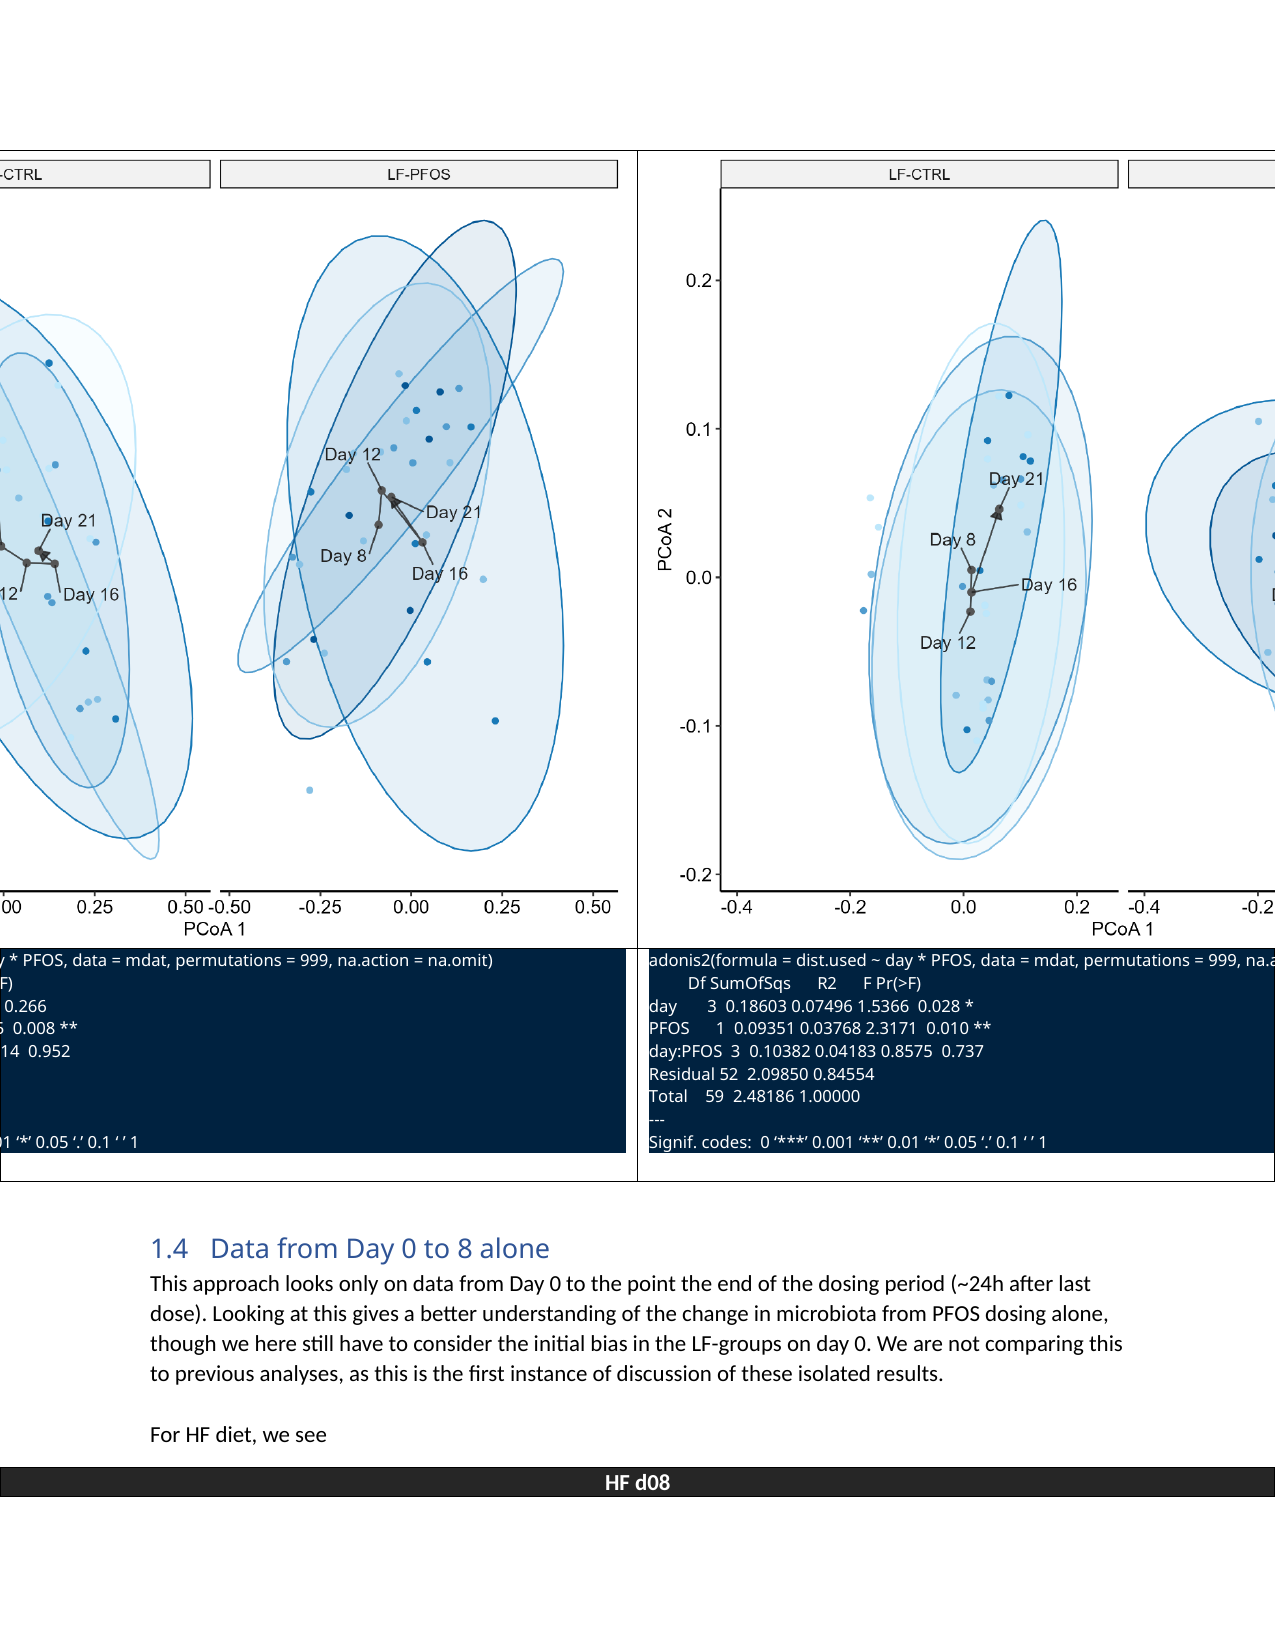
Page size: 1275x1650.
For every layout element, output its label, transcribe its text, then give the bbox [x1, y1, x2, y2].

table_cell adonis2(formula = dist.used ~ day * PFOS, data = mdat, permutations = 999, na.action = na.omit) Df SumOfSqs R2 F Pr(>F) day 3 0.2295 0.05998 1.2201 0.266 PFOS 1 0.2456 0.06420 3.9175 0.008 ** day:PFOS 3 0.0906 0.02367 0.4814 0.952 Residual 52 3.2607 0.85215 Total 59 3.8264 1.00000 --- Signif. codes: 0 ‘***’ 0.001 ‘**’ 0.01 ‘*’ 0.05 ‘.’ 0.1 ‘ ’ 1 [1, 949, 637, 1181]
table_cell [638, 151, 648, 948]
picture [0, 151, 627, 948]
table_cell adonis2(formula = dist.used ~ day * PFOS, data = mdat, permutations = 999, na.action = na.omit) Df SumOfSqs R2 F Pr(>F) day 3 0.18603 0.07496 1.5366 0.028 * PFOS 1 0.09351 0.03768 2.3171 0.010 ** day:PFOS 3 0.10382 0.04183 0.8575 0.737 Residual 52 2.09850 0.84554 Total 59 2.48186 1.00000 --- Signif. codes: 0 ‘***’ 0.001 ‘**’ 0.01 ‘*’ 0.05 ‘.’ 0.1 ‘ ’ 1 [638, 949, 1274, 1181]
subtitle Data from Day 0 to 8 alone [150, 1229, 1125, 1266]
table_cell [627, 151, 637, 948]
table_header HF d08 [1, 1468, 1274, 1496]
text This approach looks only on data from Day 0 to the point the end of the dosing period (~24h after last dose). Looking at this gives a better understanding of the change in microbiota from PFOS dosing alone, though we here still have to consider the initial bias in the LF-groups on day 0. We are not comparing this to previous analyses, as this is the first instance of discussion of these isolated results. For HF diet, we see [150, 1269, 1125, 1448]
picture [648, 151, 1275, 948]
